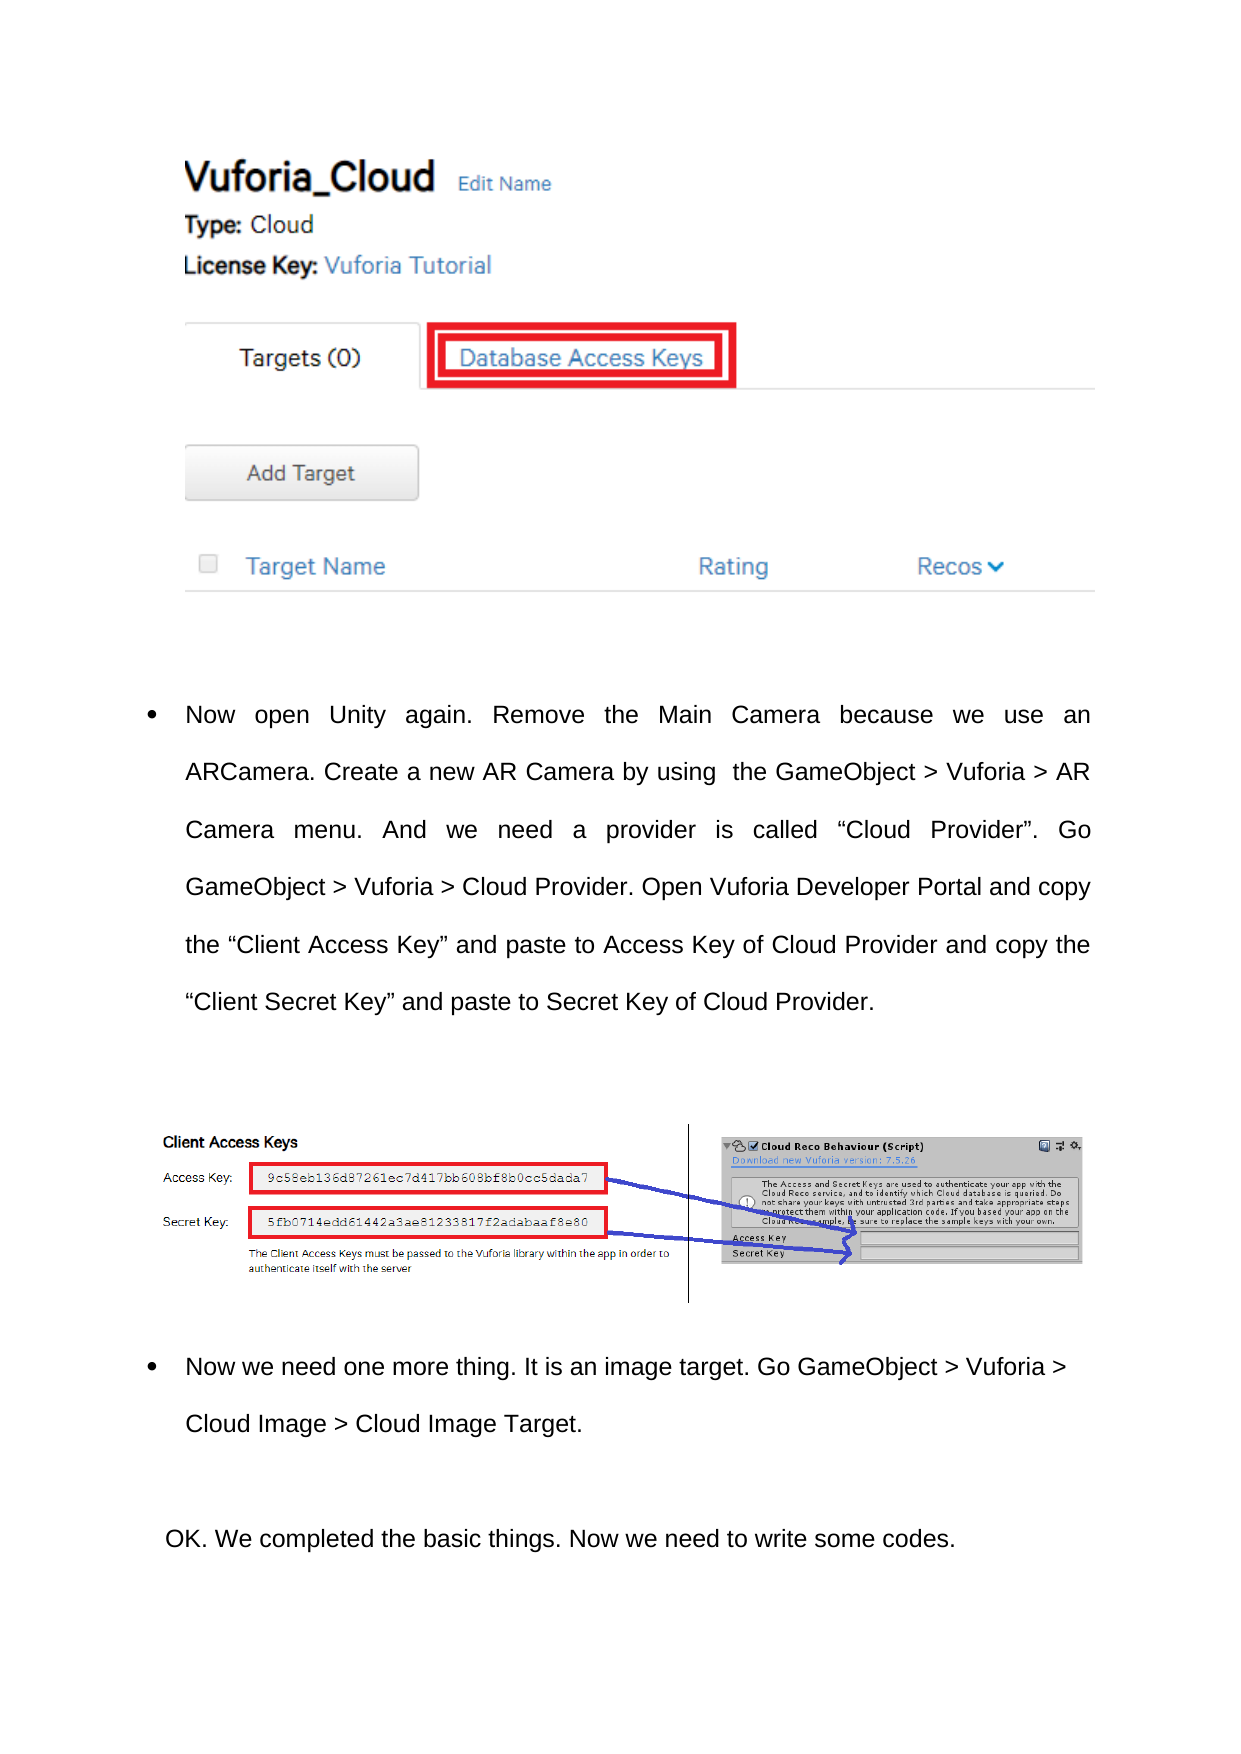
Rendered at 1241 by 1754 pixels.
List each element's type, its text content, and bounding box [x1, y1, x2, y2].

list Now we need one more thing. It is an image target. Go GameObject > Vuforia > Cloud Image > Cloud Image Target. [148, 1352, 1093, 1438]
list Now open Unity again. Remove the Main Camera because we use an ARCamera. Create a new AR Camera by using the GameObject > Vuforia > AR Camera menu. And we need a provider is called “Cloud Provider”. Go GameObject > Vuforia > Cloud Provider. Open Vuforia Developer Portal and copy the “Client Access Key” and paste to Access Key of Cloud Provider and copy the “Client Secret Key” and paste to Secret Key of Cloud Provider. [148, 699, 1093, 1016]
picture [185, 147, 1095, 672]
picture [148, 1123, 1093, 1303]
list OK. We completed the basic things. Now we need to write some codes. [165, 1524, 1093, 1553]
